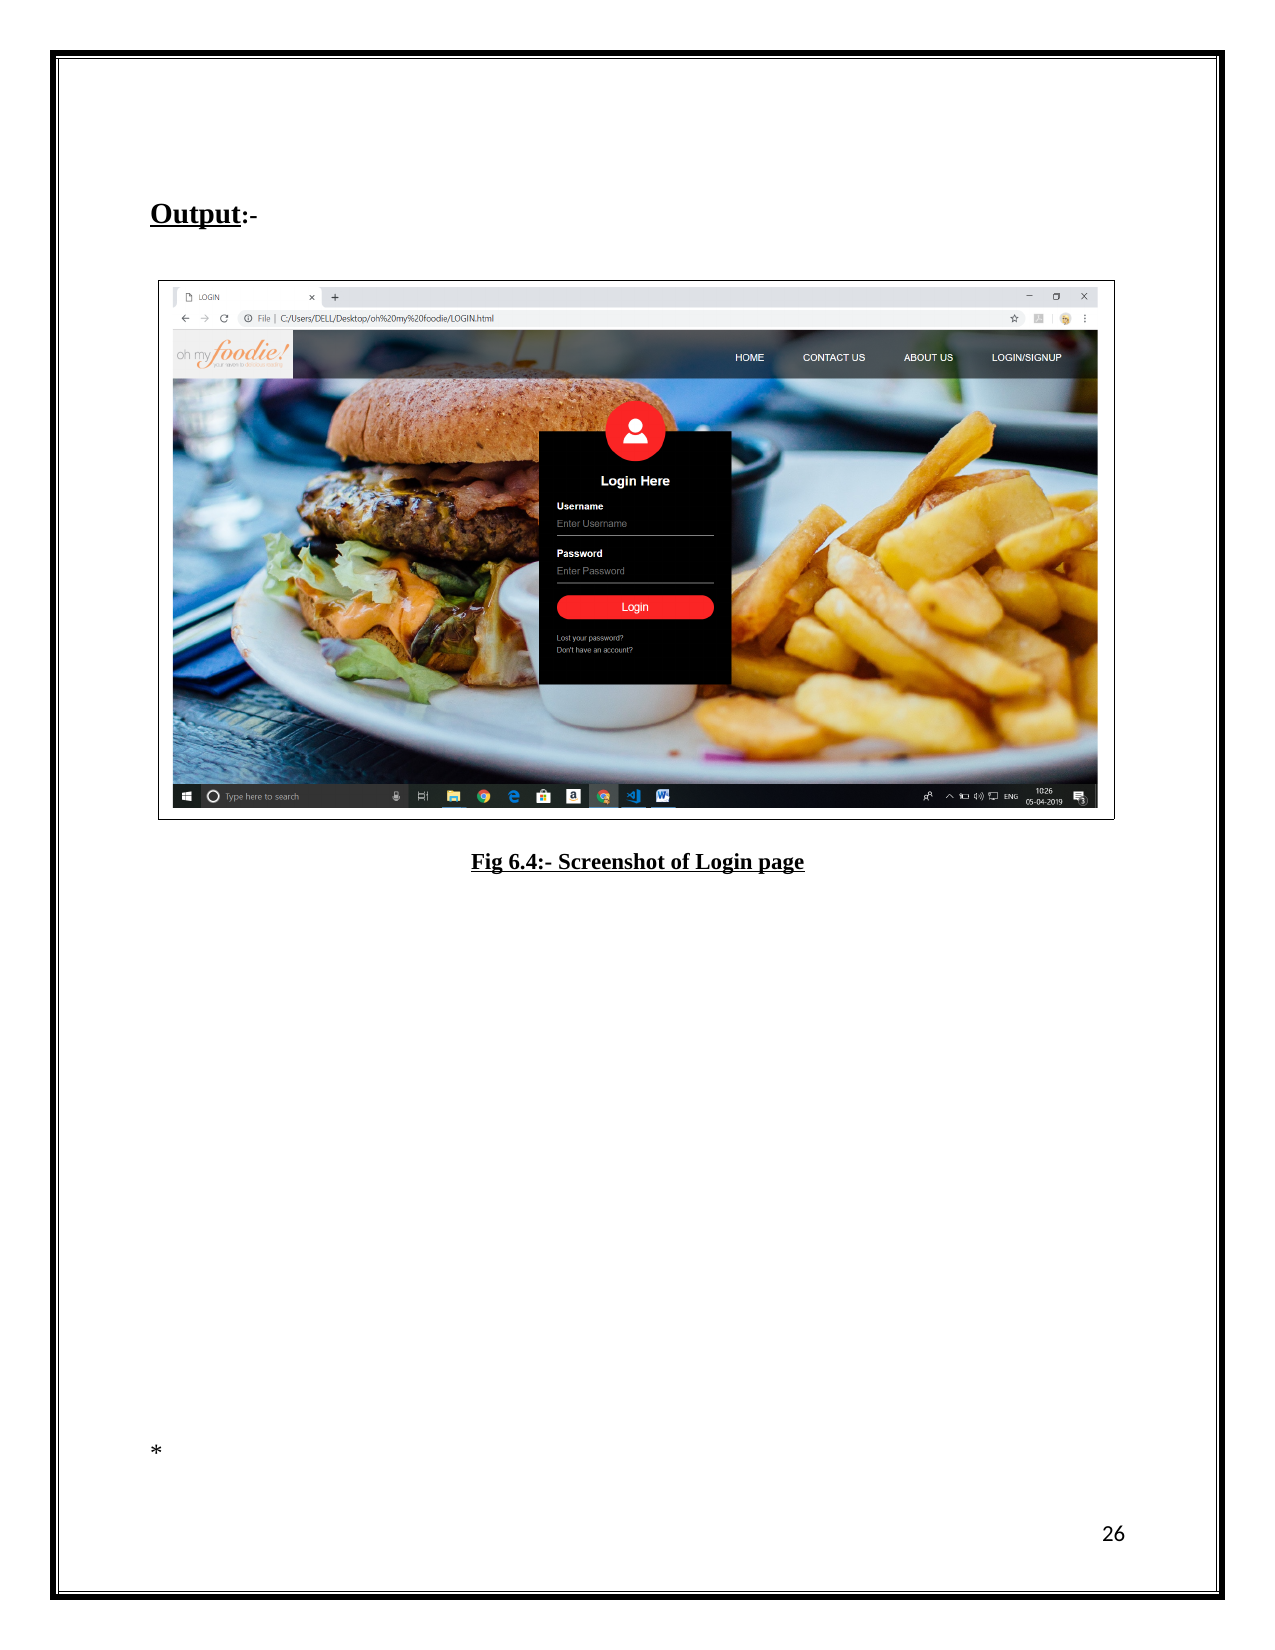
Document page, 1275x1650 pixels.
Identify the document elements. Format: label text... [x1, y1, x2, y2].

picture [172, 287, 1098, 808]
text * [150, 1438, 1125, 1466]
text Fig 6.4:- Screenshot of Login page [150, 848, 1125, 874]
text Output:- [150, 196, 1125, 230]
